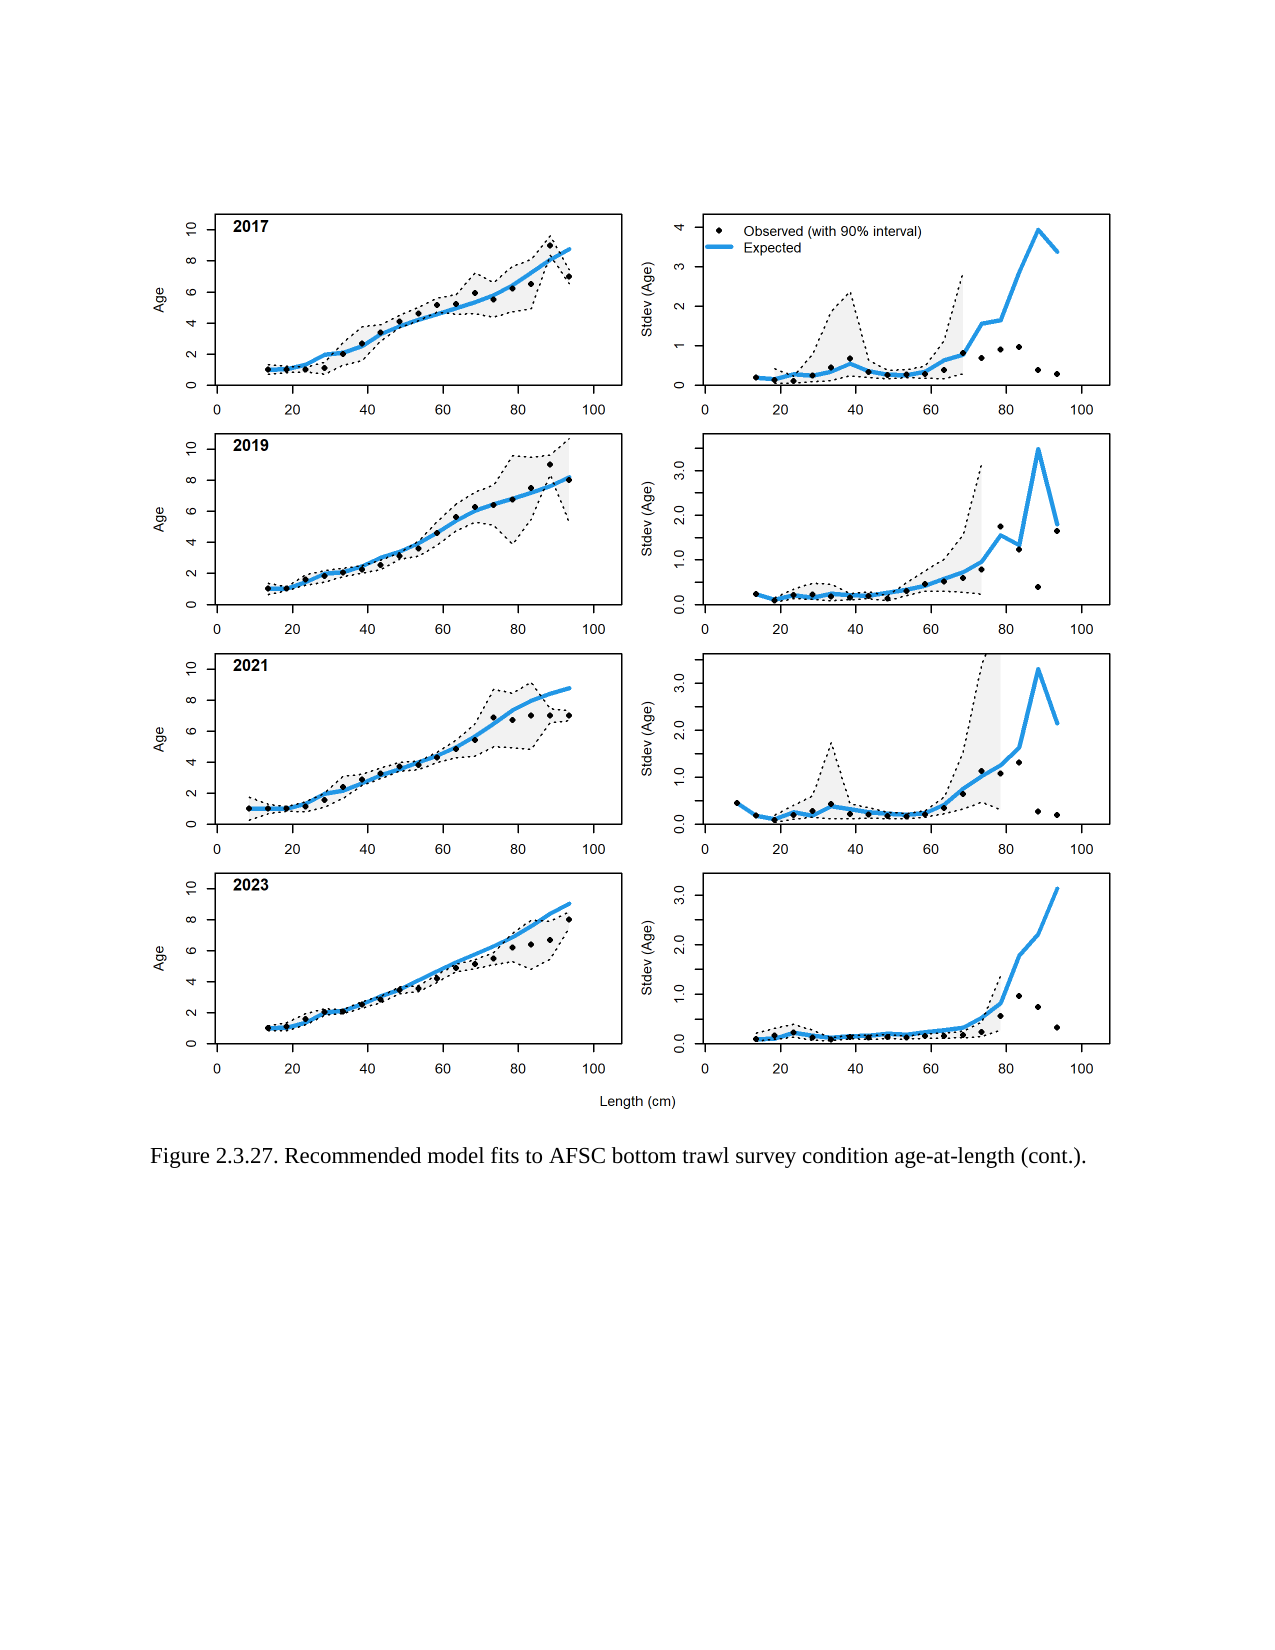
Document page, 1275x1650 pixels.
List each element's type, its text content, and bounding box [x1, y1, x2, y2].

picture [150, 150, 1125, 1125]
subtitle Figure 2.3.27. Recommended model fits to AFSC bottom trawl survey condition age-at-length (cont.). [150, 1142, 1125, 1168]
